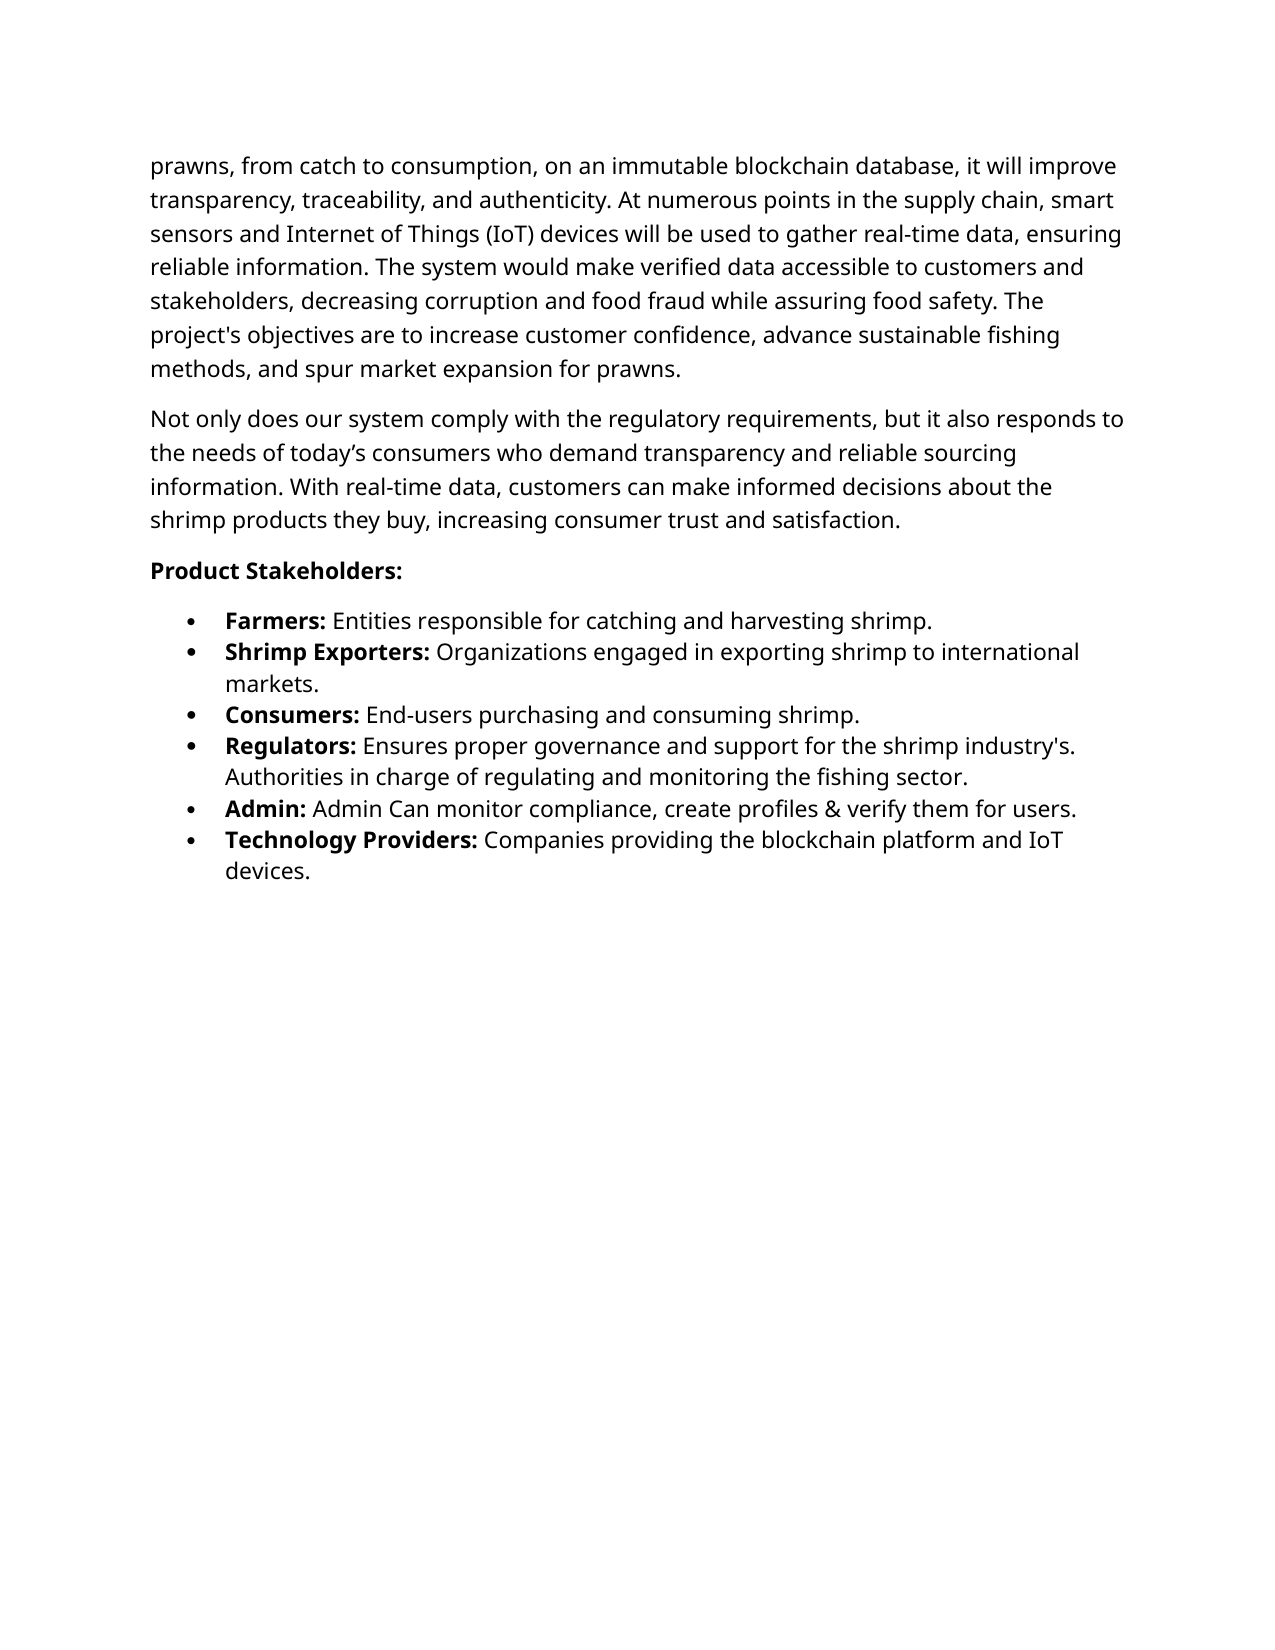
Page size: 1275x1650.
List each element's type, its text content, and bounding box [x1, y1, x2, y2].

list Farmers: Entities responsible for catching and harvesting shrimp. [187, 605, 1125, 636]
list Regulators: Ensures proper governance and support for the shrimp industry's. Authorities in charge of regulating and monitoring the fishing sector. [187, 730, 1125, 792]
text Product Stakeholders: [150, 554, 1125, 586]
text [150, 150, 1125, 384]
list Technology Providers: Companies providing the blockchain platform and IoT devices. [187, 824, 1125, 886]
text Not only does our system comply with the regulatory requirements, but it also responds to the needs of today’s consumers who demand transparency and reliable sourcing information. With real-time data, customers can make informed decisions about the shrimp products they buy, increasing consumer trust and satisfaction. [150, 403, 1125, 535]
list Consumers: End-users purchasing and consuming shrimp. [187, 699, 1125, 730]
list Admin: Admin Can monitor compliance, create profiles & verify them for users. [187, 792, 1125, 824]
list Shrimp Exporters: Organizations engaged in exporting shrimp to international markets. [187, 636, 1125, 699]
